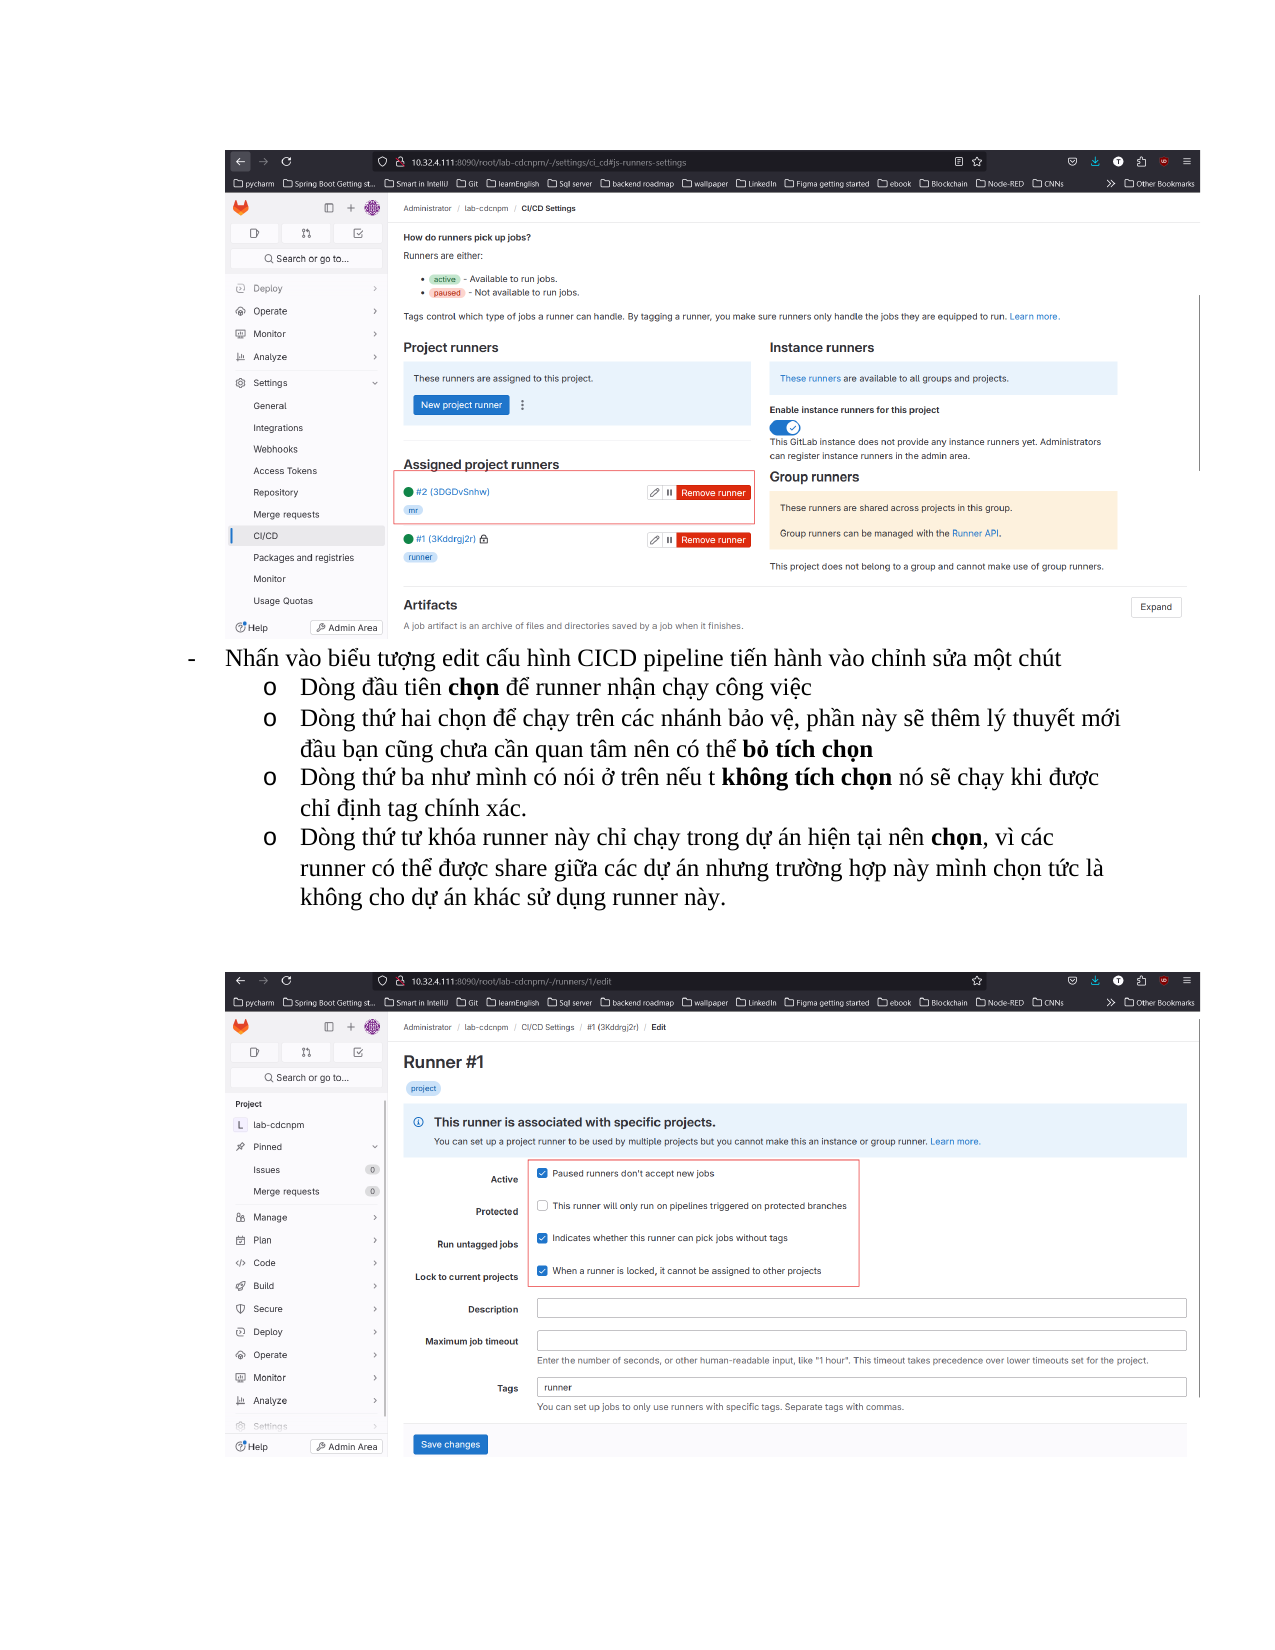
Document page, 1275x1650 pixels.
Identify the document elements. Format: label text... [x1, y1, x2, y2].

list Dòng thứ ba như mình có nói ở trên nếu t không tích chọn nó sẽ chạy khi được chỉ định tag chính xác. [262, 762, 1125, 822]
picture [225, 150, 1200, 639]
list Nhấn vào biểu tượng edit cấu hình CICD pipeline tiến hành vào chỉnh sửa một chút [187, 643, 1125, 672]
picture [225, 972, 1200, 1457]
list Dòng thứ tư khóa runner này chỉ chạy trong dự án hiện tại nên chọn, vì các runner có thể được share giữa các dự án nhưng trường hợp này mình chọn tức là không cho dự án khác sử dụng runner này. [262, 822, 1125, 910]
list Dòng thứ hai chọn để chạy trên các nhánh bảo vệ, phần này sẽ thêm lý thuyết mới đầu bạn cũng chưa cần quan tâm nên có thể bỏ tích chọn [262, 703, 1125, 762]
list Dòng đầu tiên chọn để runner nhận chạy công việc [262, 672, 1125, 703]
